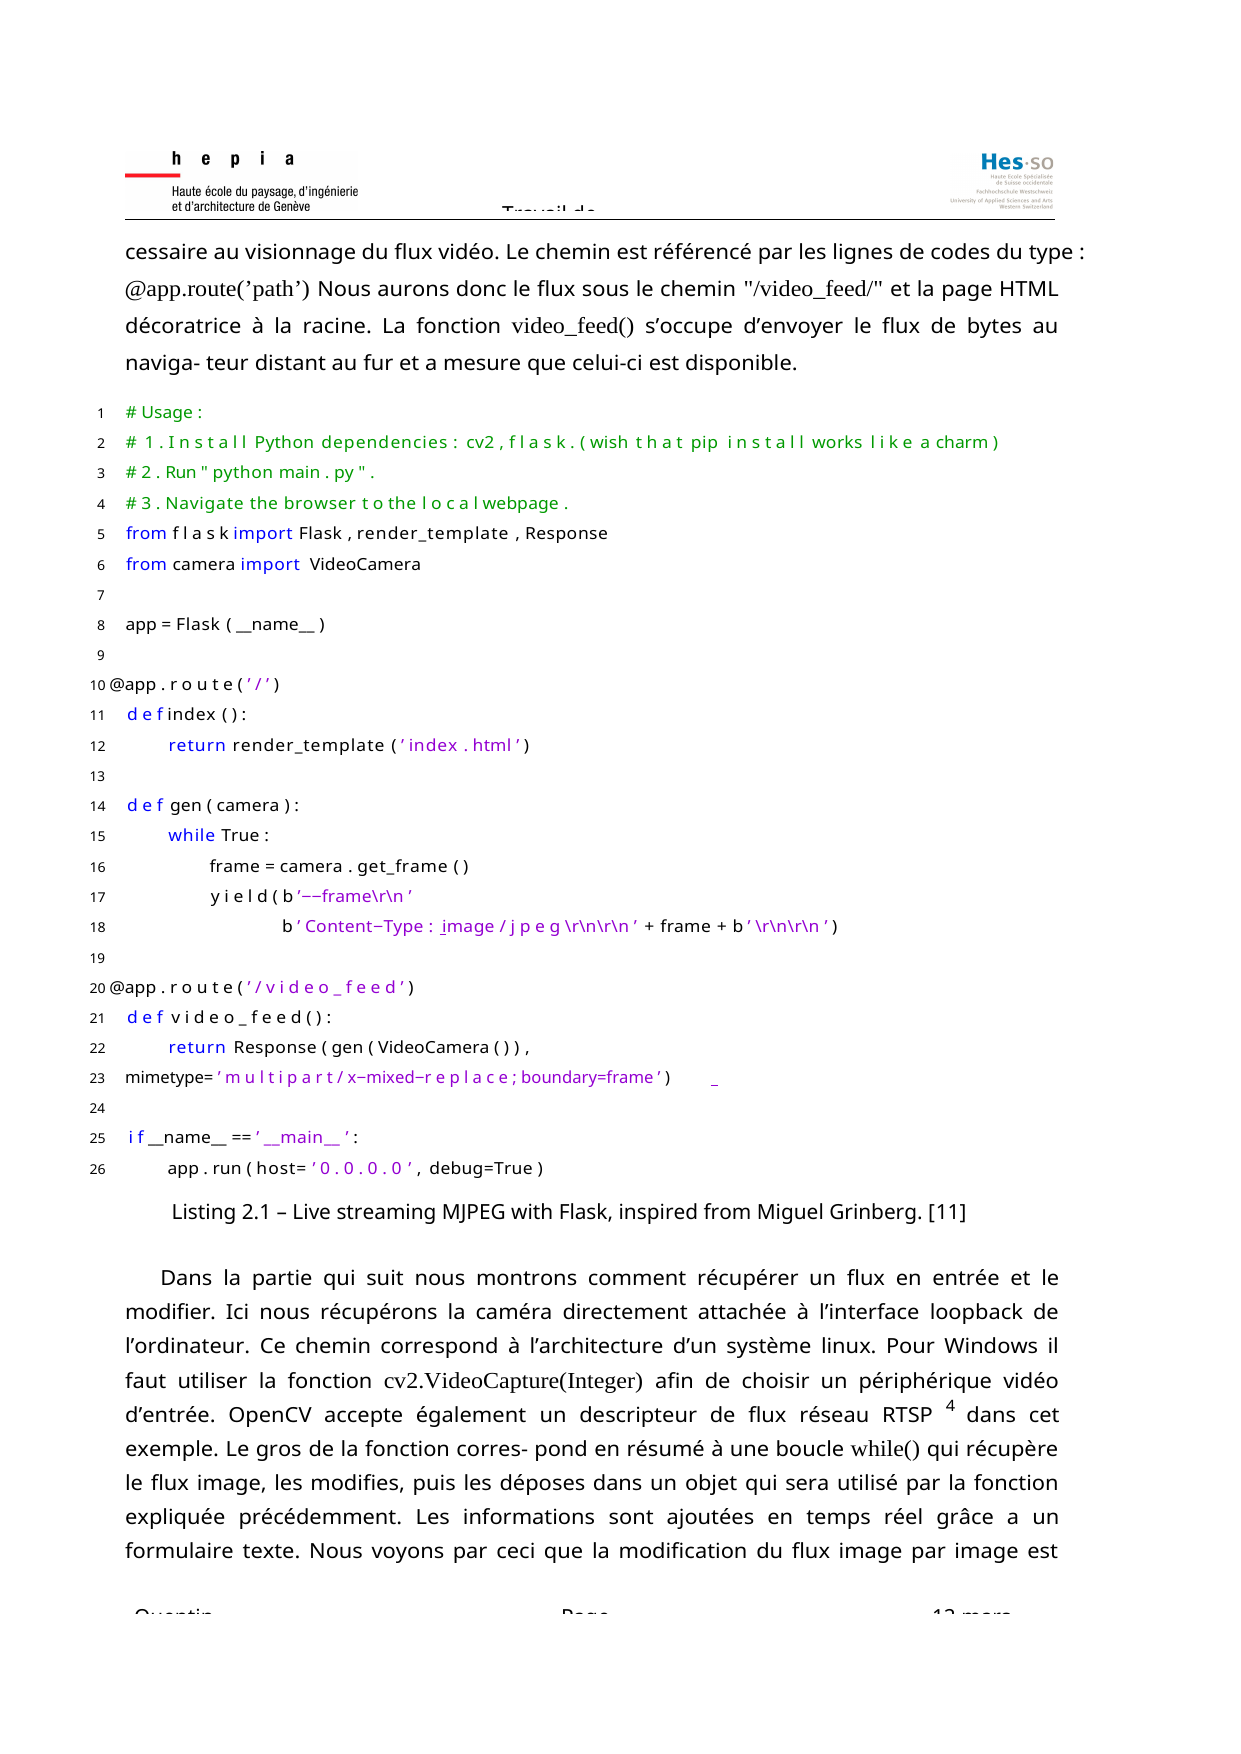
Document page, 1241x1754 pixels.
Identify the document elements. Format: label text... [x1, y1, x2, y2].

text 14 d e f gen ( camera ) : [89, 794, 1180, 816]
text 13 [89, 767, 1180, 785]
text 5 from f l a s k import Flask , render_template , Response [97, 522, 1180, 544]
text 12 return render_template ( ’ index . html ’ ) [89, 733, 1180, 756]
text 3 # 2 . Run " python main . py " . [97, 461, 1180, 484]
text 6 from camera import VideoCamera [97, 552, 1180, 575]
text 1 # Usage : [97, 400, 1180, 423]
text 20 @app . r o u t e ( ’ / v i d e o _ f e e d ’ ) [89, 975, 1180, 998]
text 17 y i e l d ( b ’−−frame\r\n ’ [89, 885, 1180, 907]
text 2 # 1 . I n s t a l l Python dependencies : cv2 , f l a s k . ( wish t h a t pip i n s t a l l works l i k e a charm ) [97, 431, 1180, 453]
text 15 while True : [89, 824, 1180, 847]
text 10 @app . r o u t e ( ’ / ’ ) [89, 673, 1180, 695]
text 7 [97, 586, 1180, 604]
text 24 [89, 1099, 1180, 1118]
text 9 [97, 646, 1180, 664]
text Listing 2.1 – Live streaming MJPEG with Flask, inspired from Miguel Grinberg. [11] [171, 1197, 1180, 1226]
text 11 d e f index ( ) : [89, 703, 1180, 726]
text 26 app . run ( host= ’ 0 . 0 . 0 . 0 ’ , debug=True ) [89, 1156, 1180, 1179]
text @app.route(’path’) Nous aurons donc le flux sous le chemin "/video_feed/" et la page HTML décoratrice à la racine. La fonction video_feed() s’occupe d’envoyer le flux de bytes au naviga- teur distant au fur et a mesure que celui-ci est disponible. [124, 274, 1059, 377]
text 25 i f __name__ == ’ __main__ ’ : [89, 1126, 1180, 1149]
picture [950, 153, 1054, 209]
text 4 # 3 . Navigate the browser t o the l o c a l webpage . [97, 492, 1180, 514]
picture [125, 151, 358, 211]
text 21 d e f v i d e o _ f e e d ( ) : [89, 1006, 1180, 1028]
text 18 b ’ Content−Type : image / j p e g \r\n\r\n ’ + frame + b ’ \r\n\r\n ’ ) [89, 915, 1180, 938]
text 23 [89, 1069, 1180, 1088]
text 22 return Response ( gen ( VideoCamera ( ) ) , [89, 1036, 1180, 1059]
text 8 app = Flask ( __name__ ) [97, 612, 1180, 635]
text 19 [89, 948, 1180, 967]
text 16 frame = camera . get_frame ( ) [89, 854, 1180, 877]
text cessaire au visionnage du flux vidéo. Le chemin est référencé par les lignes de codes du type : [125, 237, 1180, 266]
